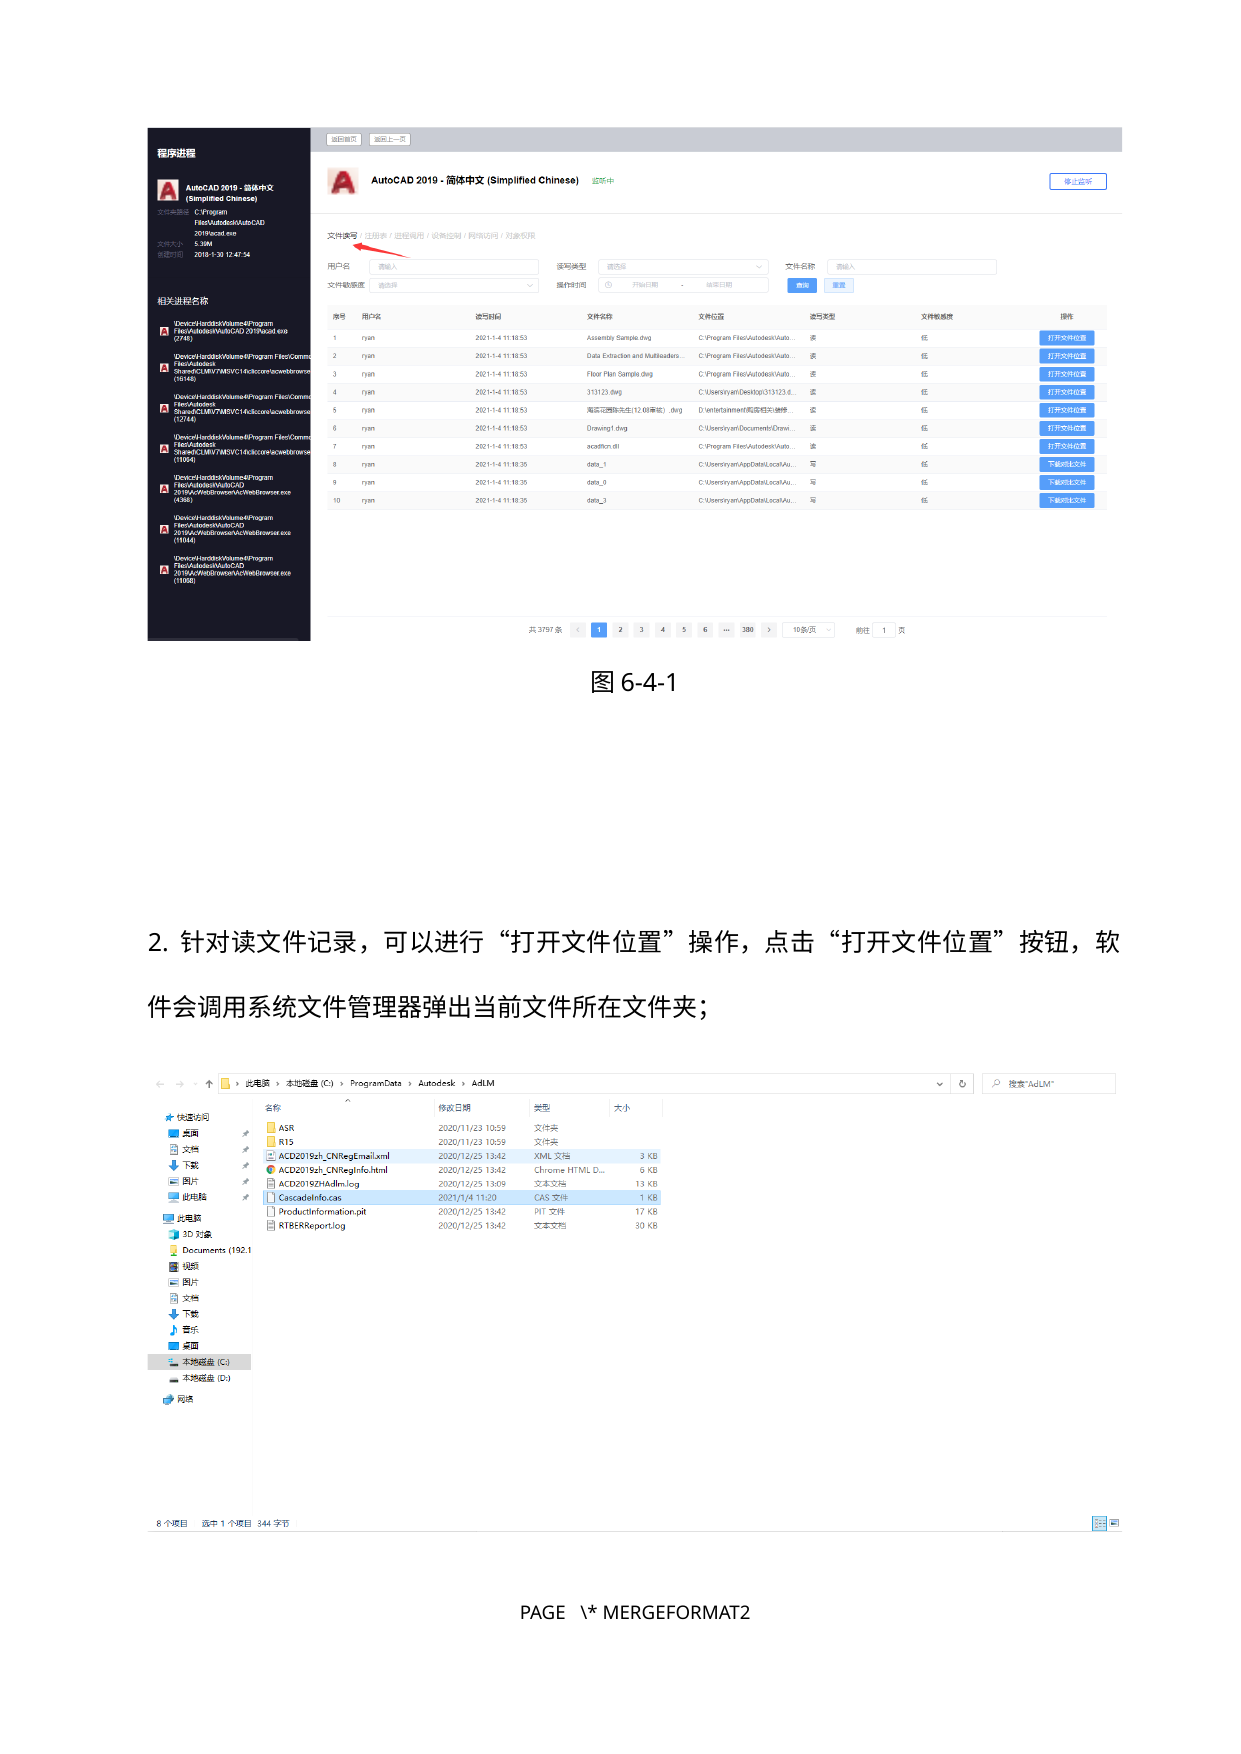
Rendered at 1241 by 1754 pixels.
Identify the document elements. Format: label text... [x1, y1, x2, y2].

picture [147, 1070, 1123, 1532]
picture [147, 127, 1123, 641]
text 图6-4-1 [148, 648, 1122, 713]
list 针对读文件记录，可以进行“打开文件位置”操作，点击“打开文件位置”按钮，软件会调用系统文件管理器弹出当前文件所在文件夹； [148, 908, 1122, 1038]
